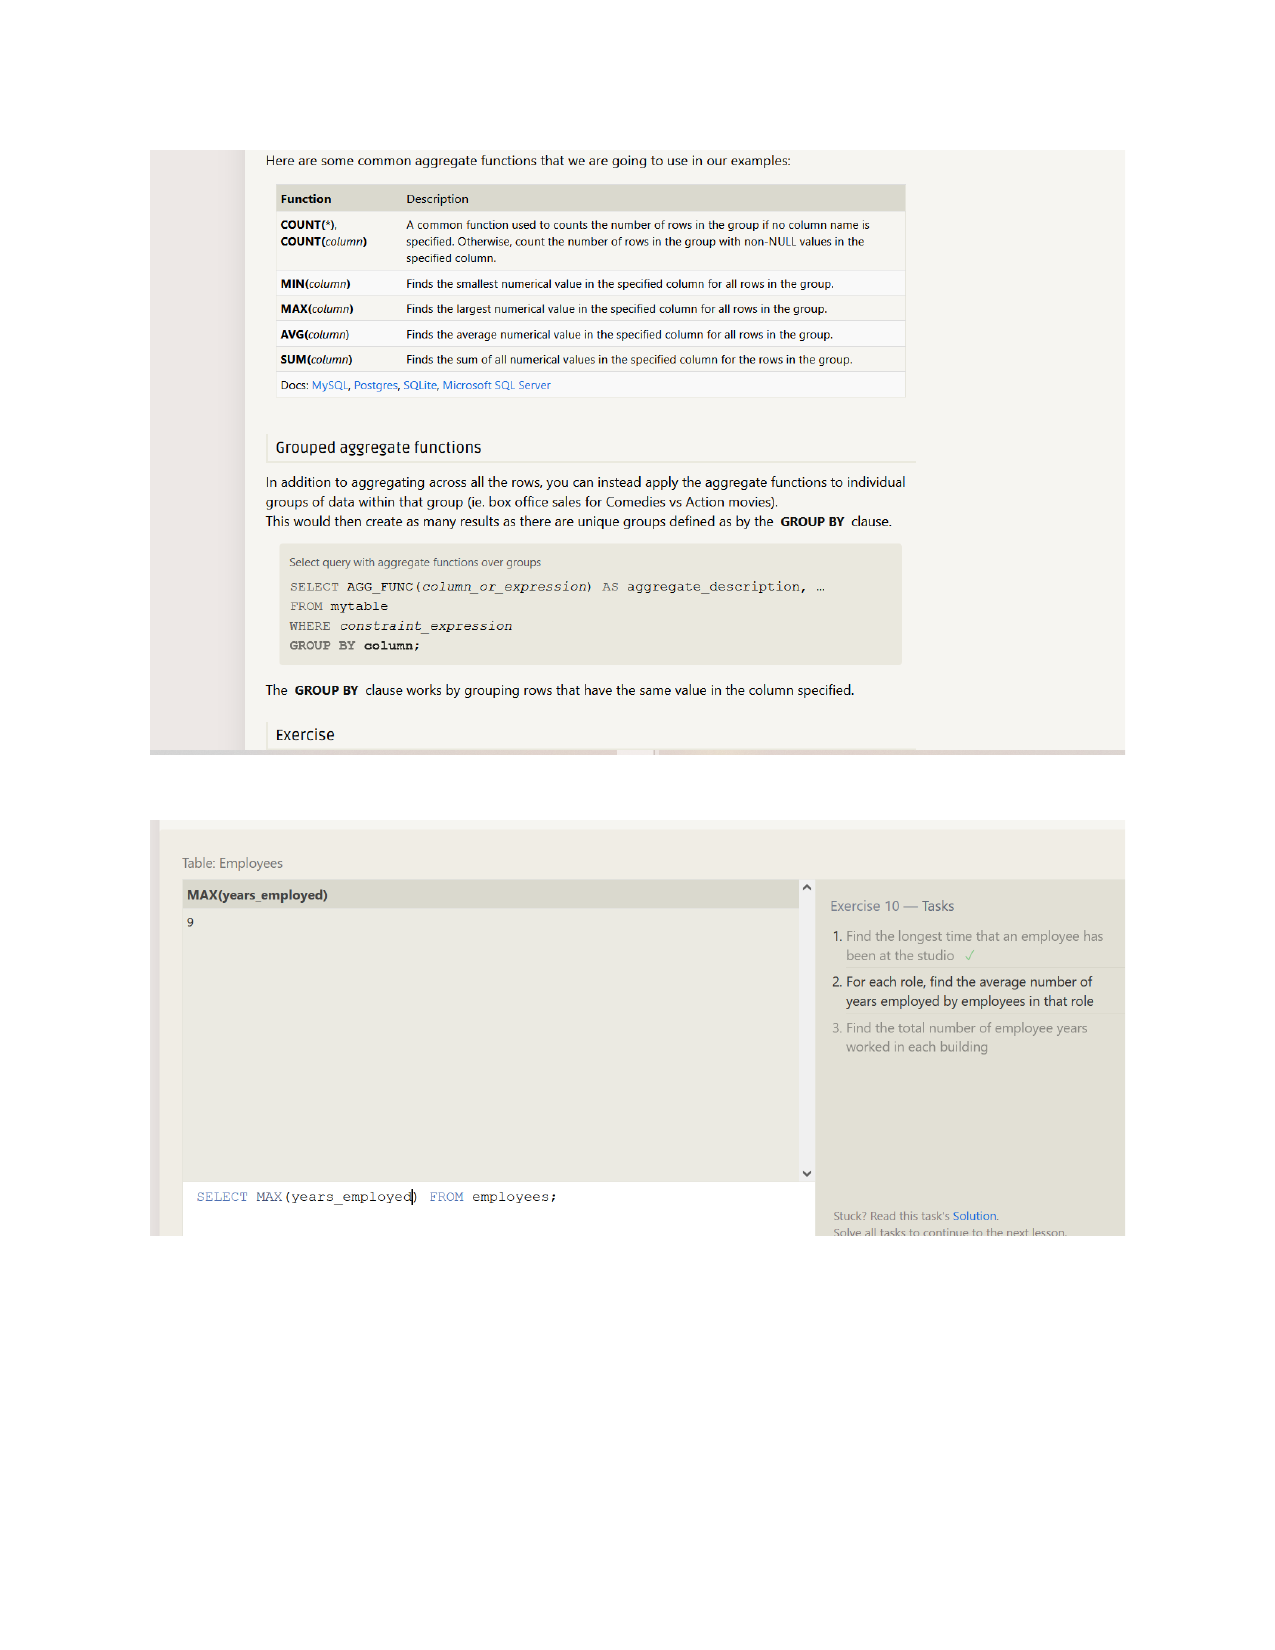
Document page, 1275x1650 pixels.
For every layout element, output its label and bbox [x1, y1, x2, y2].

picture [150, 820, 1125, 1236]
picture [150, 150, 1125, 755]
